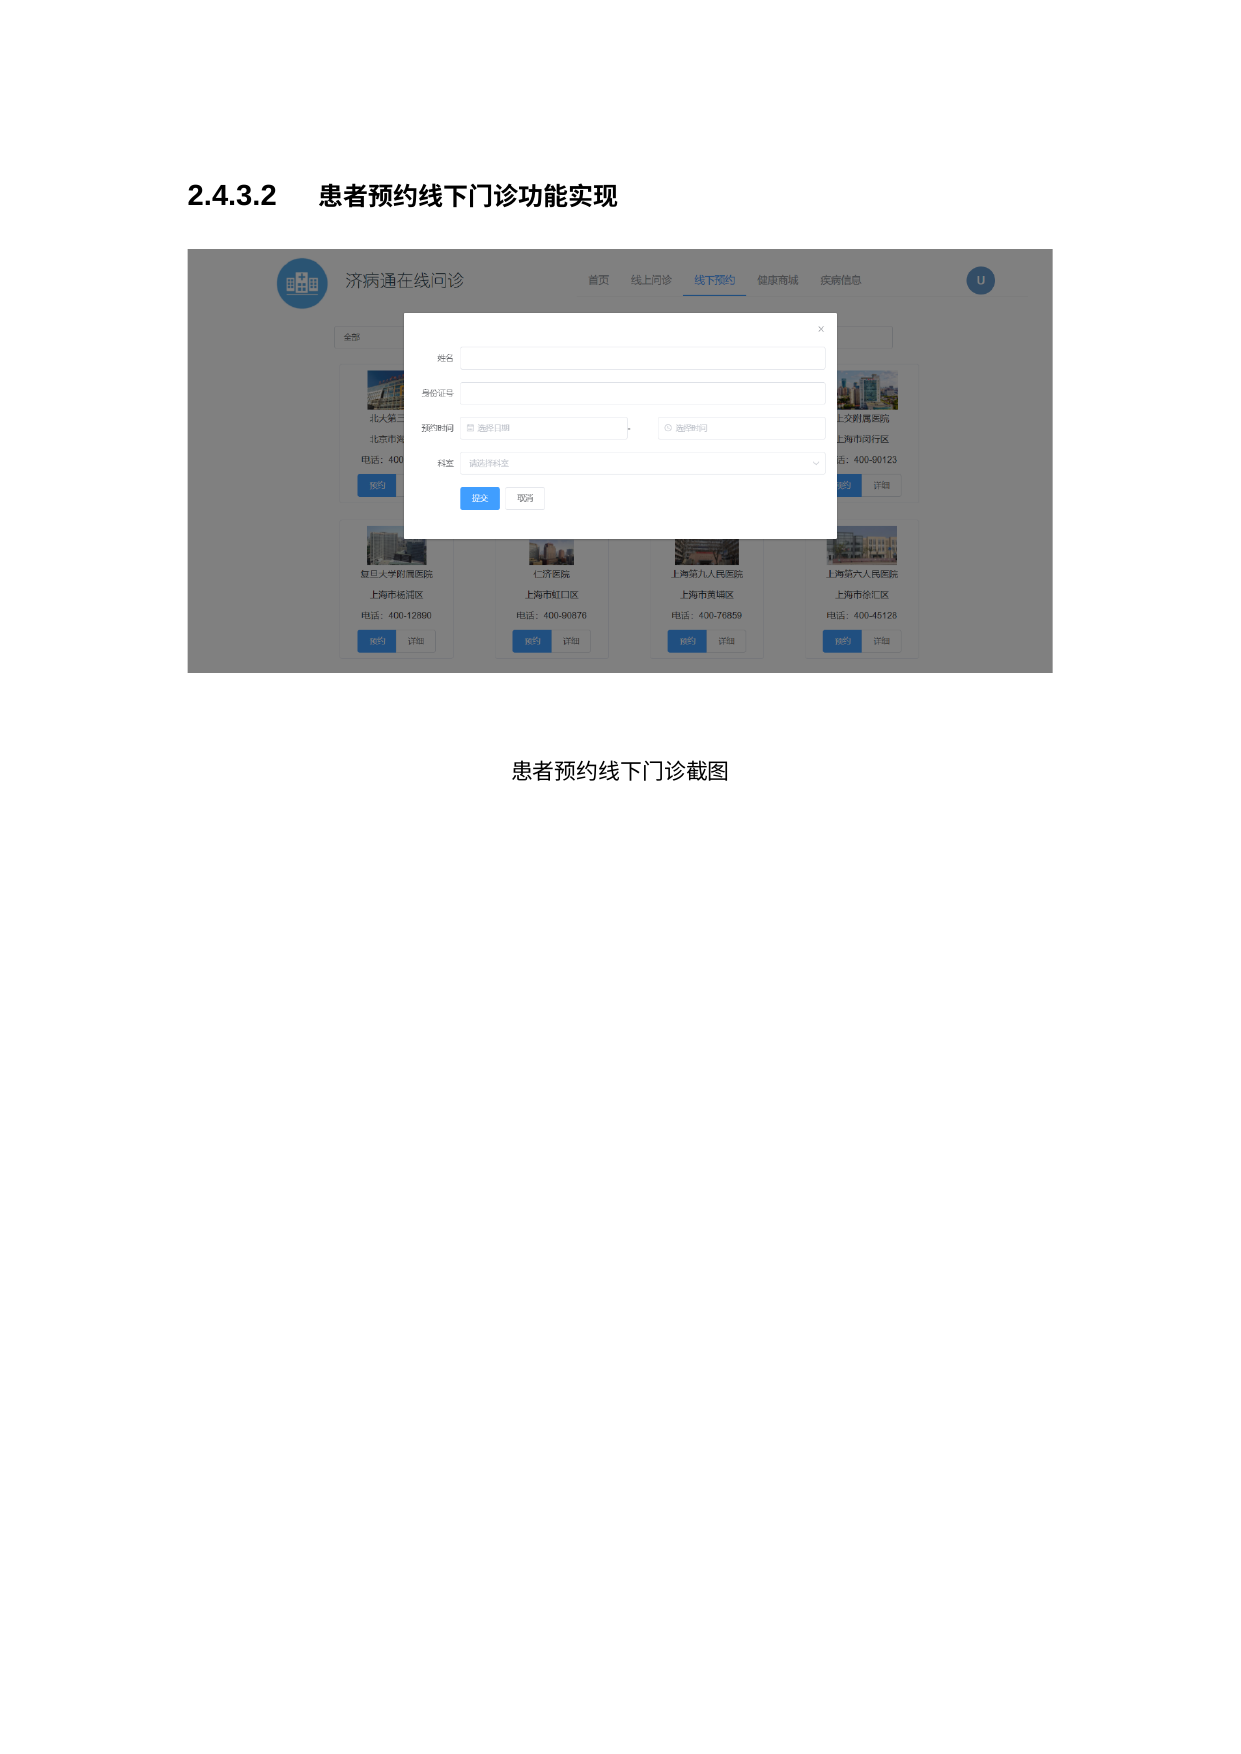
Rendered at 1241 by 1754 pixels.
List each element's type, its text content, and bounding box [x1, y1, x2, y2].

picture [187, 249, 1053, 673]
text 患者预约线下门诊截图 [187, 754, 1053, 786]
subtitle 患者预约线下门诊功能实现 [187, 162, 1053, 227]
